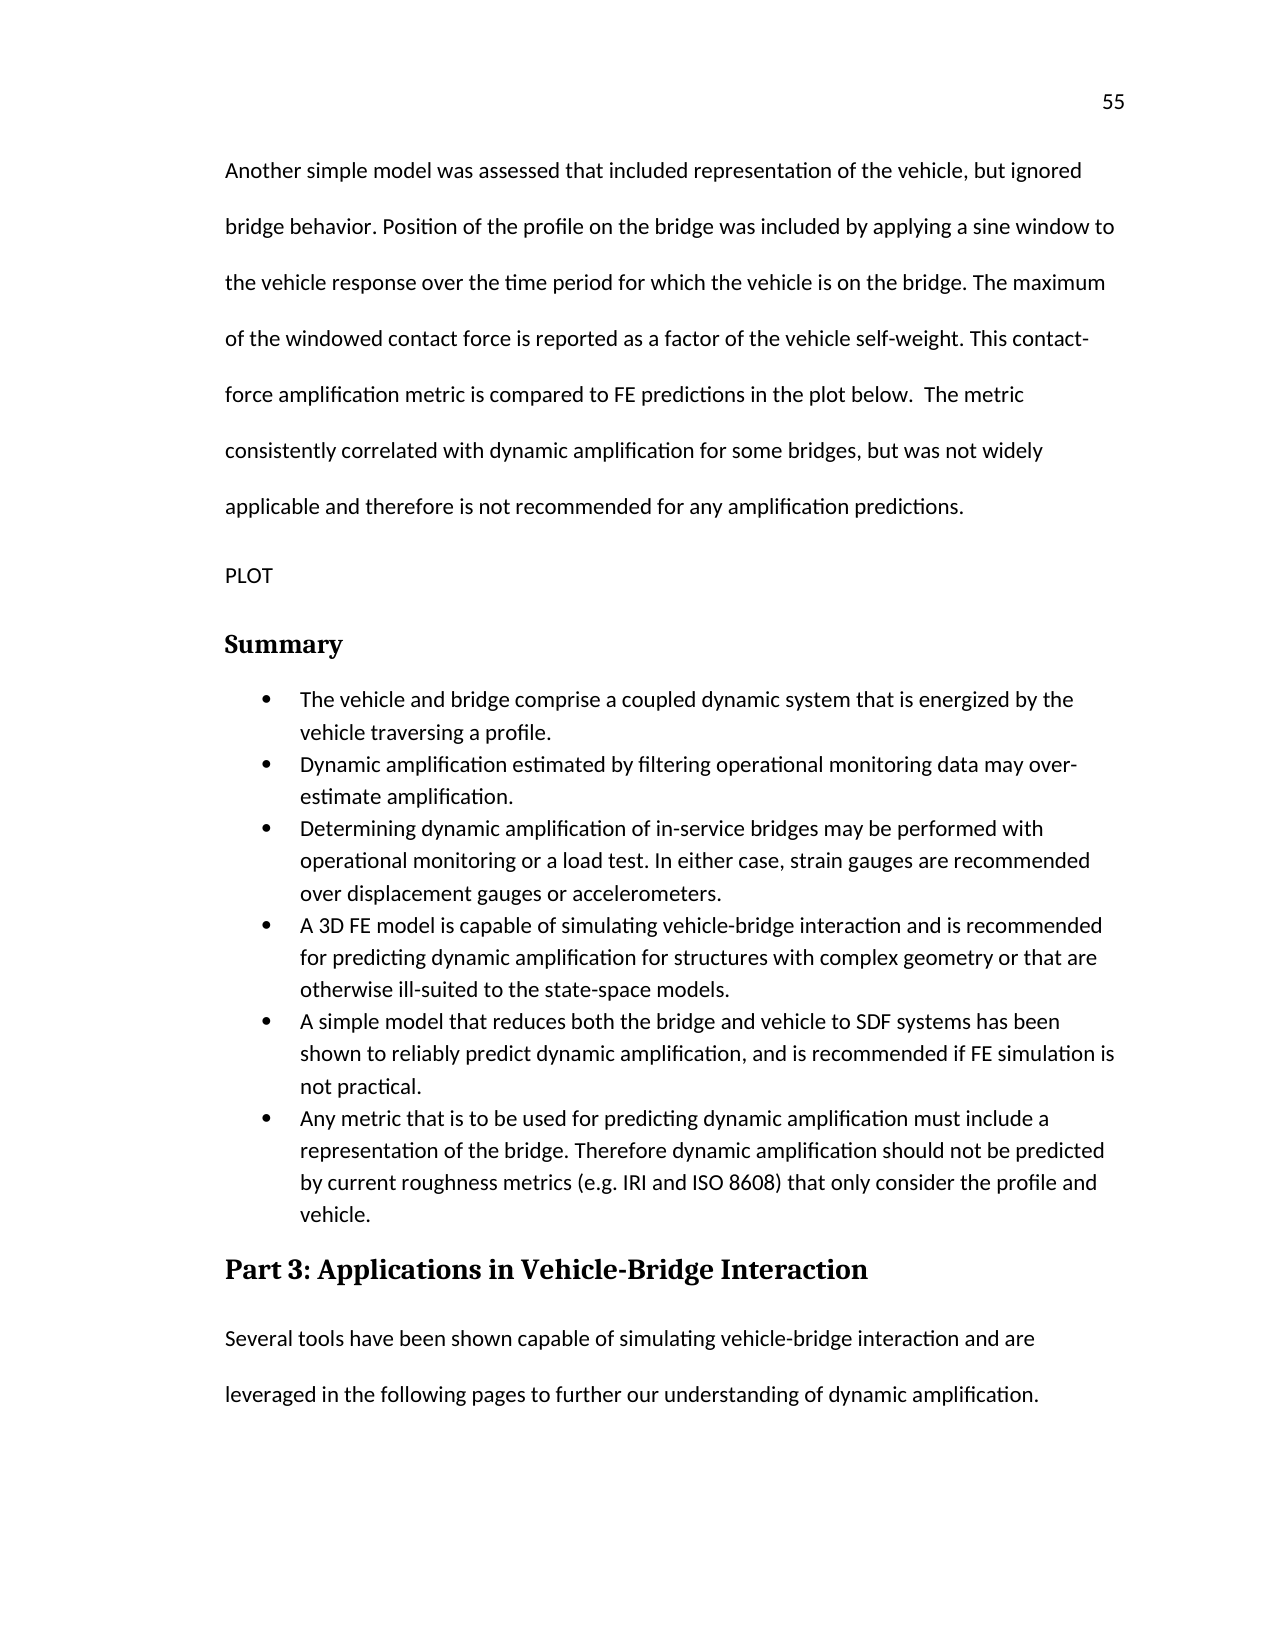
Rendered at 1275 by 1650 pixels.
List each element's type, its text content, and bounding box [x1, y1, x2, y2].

list The vehicle and bridge comprise a coupled dynamic system that is energized by the vehicle traversing a profile. [262, 686, 1125, 746]
subtitle Summary [225, 629, 1125, 661]
list A simple model that reduces both the bridge and vehicle to SDF systems has been shown to reliably predict dynamic amplification, and is recommended if FE simulation is not practical. [262, 1007, 1125, 1100]
list Dynamic amplification estimated by filtering operational monitoring data may over-estimate amplification. [262, 750, 1125, 810]
subtitle Part 3: Applications in Vehicle-Bridge Interaction [225, 1253, 1125, 1287]
list Any metric that is to be used for predicting dynamic amplification must include a representation of the bridge. Therefore dynamic amplification should not be predicted by current roughness metrics (e.g. IRI and ISO 8608) that only consider the profile and vehicle. [262, 1104, 1125, 1228]
text Another simple model was assessed that included representation of the vehicle, but ignored bridge behavior. Position of the profile on the bridge was included by applying a sine window to the vehicle response over the time period for which the vehicle is on the bridge. The maximum of the windowed contact force is reported as a factor of the vehicle self-weight. This contact-force amplification metric is compared to FE predictions in the plot below. The metric consistently correlated with dynamic amplification for some bridges, but was not widely applicable and therefore is not recommended for any amplification predictions. [225, 156, 1125, 520]
text Several tools have been shown capable of simulating vehicle-bridge interaction and are leveraged in the following pages to further our understanding of dynamic amplification. [225, 1324, 1125, 1409]
text PLOT [225, 561, 1125, 589]
list A 3D FE model is capable of simulating vehicle-bridge interaction and is recommended for predicting dynamic amplification for structures with complex geometry or that are otherwise ill-suited to the state-space models. [262, 911, 1125, 1003]
list Determining dynamic amplification of in-service bridges may be performed with operational monitoring or a load test. In either case, strain gauges are recommended over displacement gauges or accelerometers. [262, 814, 1125, 907]
